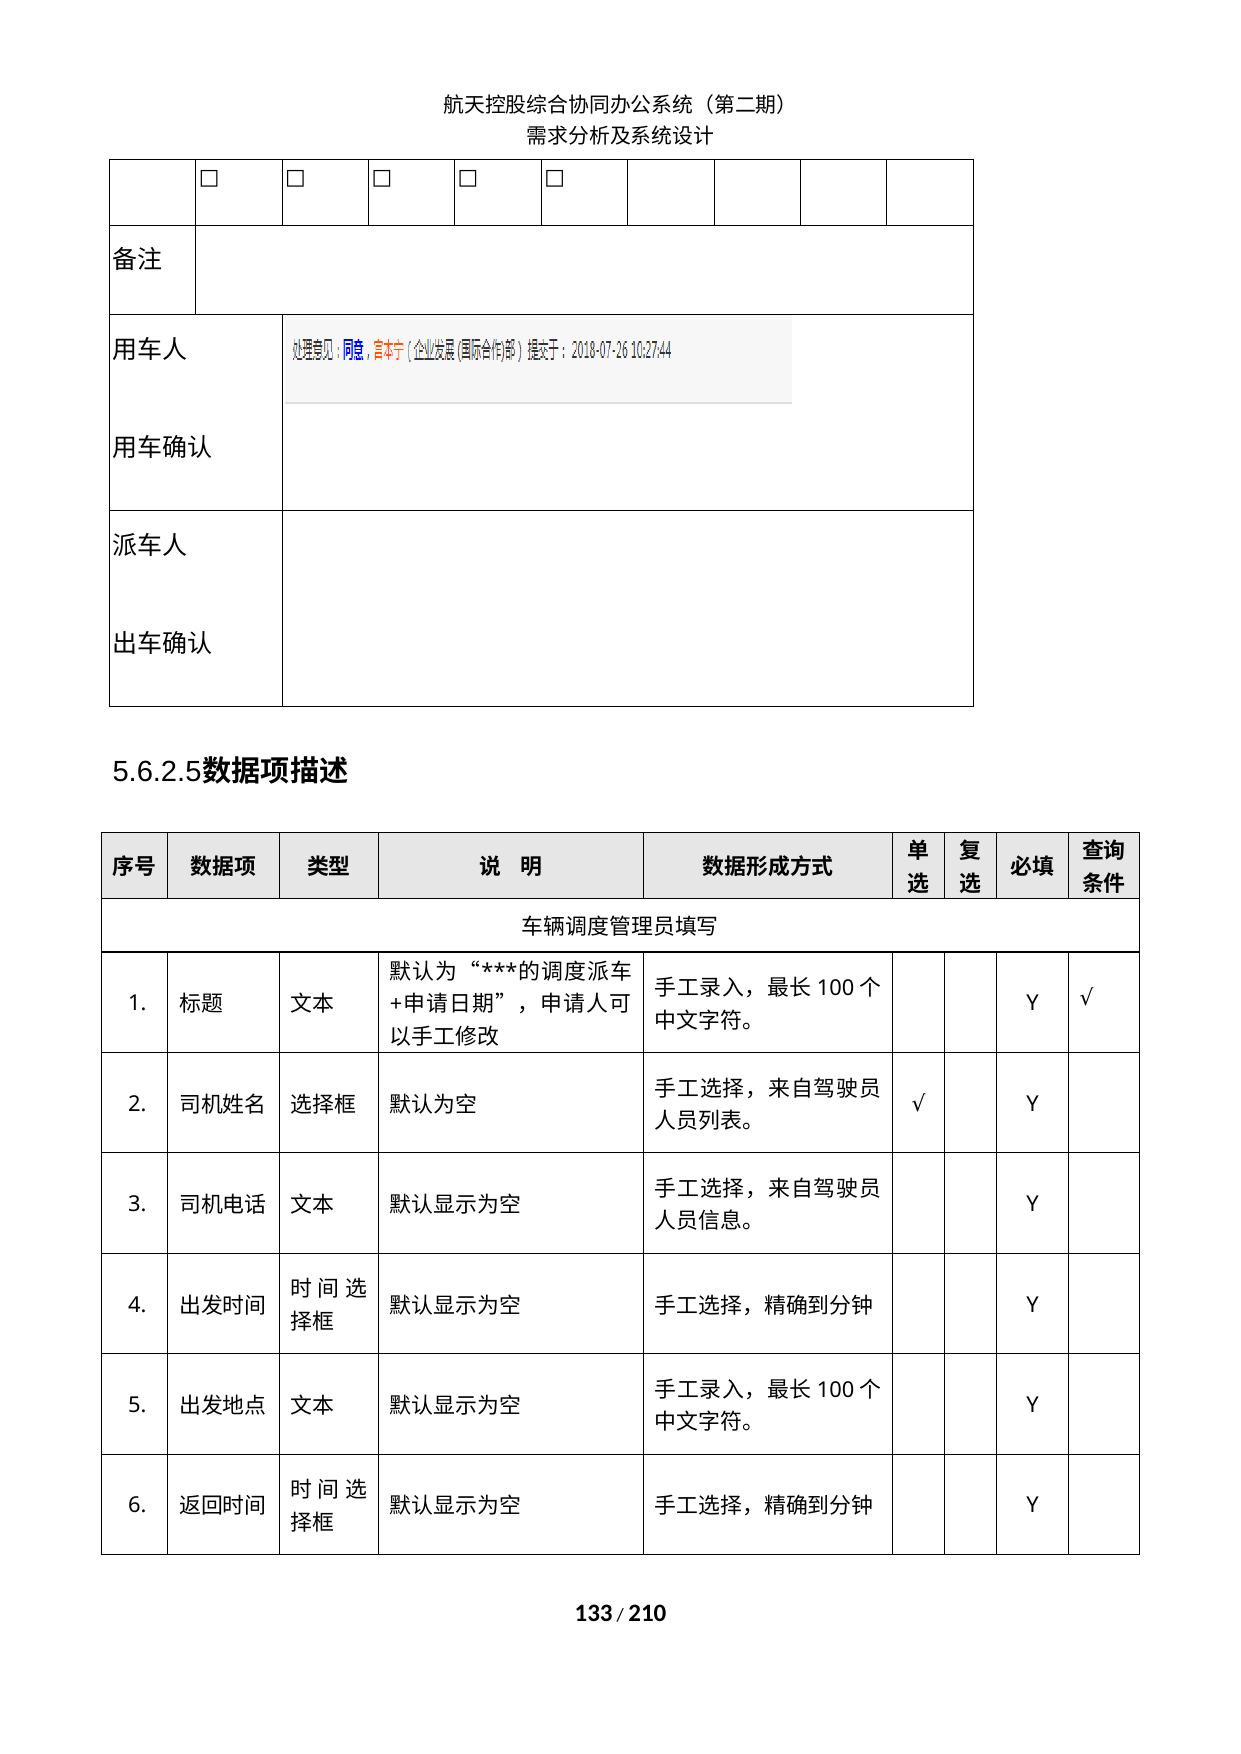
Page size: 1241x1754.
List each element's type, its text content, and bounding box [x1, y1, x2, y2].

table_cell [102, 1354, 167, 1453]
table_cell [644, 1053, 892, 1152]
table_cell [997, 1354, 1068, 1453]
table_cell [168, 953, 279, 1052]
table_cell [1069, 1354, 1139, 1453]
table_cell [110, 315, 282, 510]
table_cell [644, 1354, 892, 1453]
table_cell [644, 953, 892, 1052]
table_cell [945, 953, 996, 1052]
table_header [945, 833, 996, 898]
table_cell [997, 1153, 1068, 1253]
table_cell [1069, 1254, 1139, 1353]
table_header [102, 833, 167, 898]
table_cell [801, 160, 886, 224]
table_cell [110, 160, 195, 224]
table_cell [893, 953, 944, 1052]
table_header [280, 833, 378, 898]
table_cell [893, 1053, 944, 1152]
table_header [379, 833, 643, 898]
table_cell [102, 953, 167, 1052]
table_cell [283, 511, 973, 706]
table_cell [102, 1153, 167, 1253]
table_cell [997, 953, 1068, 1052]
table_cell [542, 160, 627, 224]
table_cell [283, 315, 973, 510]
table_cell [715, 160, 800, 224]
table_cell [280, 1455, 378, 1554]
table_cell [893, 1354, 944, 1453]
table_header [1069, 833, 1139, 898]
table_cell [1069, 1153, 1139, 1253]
picture [285, 315, 793, 404]
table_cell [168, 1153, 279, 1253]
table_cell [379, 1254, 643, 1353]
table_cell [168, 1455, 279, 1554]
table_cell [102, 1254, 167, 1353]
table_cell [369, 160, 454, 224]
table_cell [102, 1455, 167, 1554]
subtitle 数据项描述 [112, 736, 1128, 801]
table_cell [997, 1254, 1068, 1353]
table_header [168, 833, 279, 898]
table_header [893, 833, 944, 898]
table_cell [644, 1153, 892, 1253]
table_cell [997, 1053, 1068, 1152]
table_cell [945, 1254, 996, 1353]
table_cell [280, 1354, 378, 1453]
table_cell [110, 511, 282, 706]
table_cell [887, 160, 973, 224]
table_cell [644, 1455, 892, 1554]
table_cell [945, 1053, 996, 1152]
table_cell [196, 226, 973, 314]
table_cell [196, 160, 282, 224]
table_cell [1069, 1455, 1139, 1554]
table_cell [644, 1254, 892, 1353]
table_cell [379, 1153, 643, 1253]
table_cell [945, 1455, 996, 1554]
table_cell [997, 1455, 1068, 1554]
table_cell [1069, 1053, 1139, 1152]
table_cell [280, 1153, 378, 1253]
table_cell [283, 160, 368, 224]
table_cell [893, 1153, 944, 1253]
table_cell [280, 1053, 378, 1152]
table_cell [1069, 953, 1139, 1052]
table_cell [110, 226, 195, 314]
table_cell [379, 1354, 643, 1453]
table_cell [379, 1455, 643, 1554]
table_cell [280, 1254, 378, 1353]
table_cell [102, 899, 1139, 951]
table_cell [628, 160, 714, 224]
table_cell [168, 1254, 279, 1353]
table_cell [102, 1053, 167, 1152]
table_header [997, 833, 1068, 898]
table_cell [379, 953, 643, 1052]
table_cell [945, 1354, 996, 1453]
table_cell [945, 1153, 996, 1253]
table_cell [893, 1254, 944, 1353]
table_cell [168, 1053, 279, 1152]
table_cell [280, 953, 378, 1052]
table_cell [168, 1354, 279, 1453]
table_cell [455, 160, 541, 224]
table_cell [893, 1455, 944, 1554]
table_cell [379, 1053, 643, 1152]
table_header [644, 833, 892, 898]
